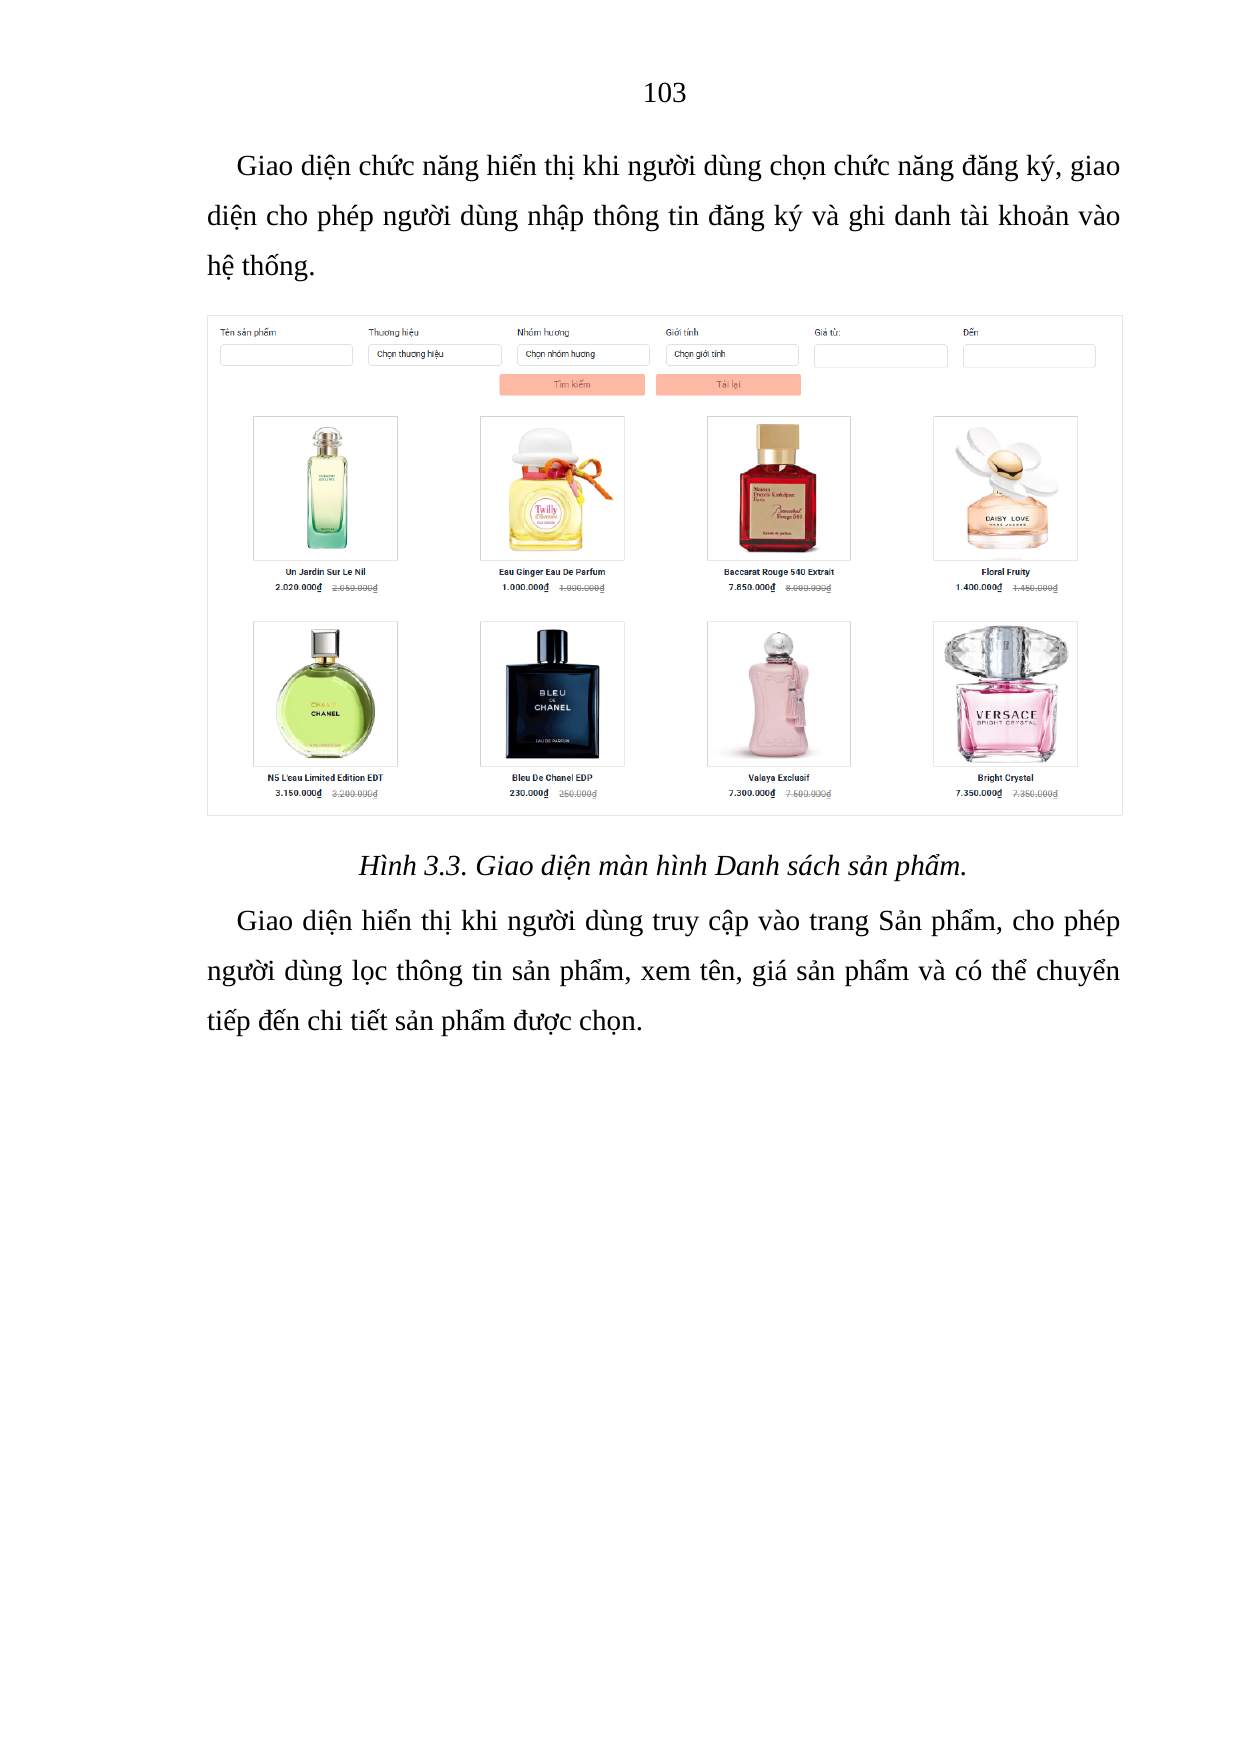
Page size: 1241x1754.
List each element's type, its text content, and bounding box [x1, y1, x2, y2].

text Hình 3.3. Giao diện màn hình Danh sách sản phẩm. [207, 848, 1122, 882]
text Giao diện chức năng hiển thị khi người dùng chọn chức năng đăng ký, giao diện cho phép người dùng nhập thông tin đăng ký và ghi danh tài khoản vào hệ thống. [207, 148, 1122, 282]
text Giao diện hiển thị khi người dùng truy cập vào trang Sản phẩm, cho phép người dùng lọc thông tin sản phẩm, xem tên, giá sản phẩm và có thể chuyển tiếp đến chi tiết sản phẩm được chọn. [207, 903, 1122, 1037]
picture [208, 316, 1122, 815]
